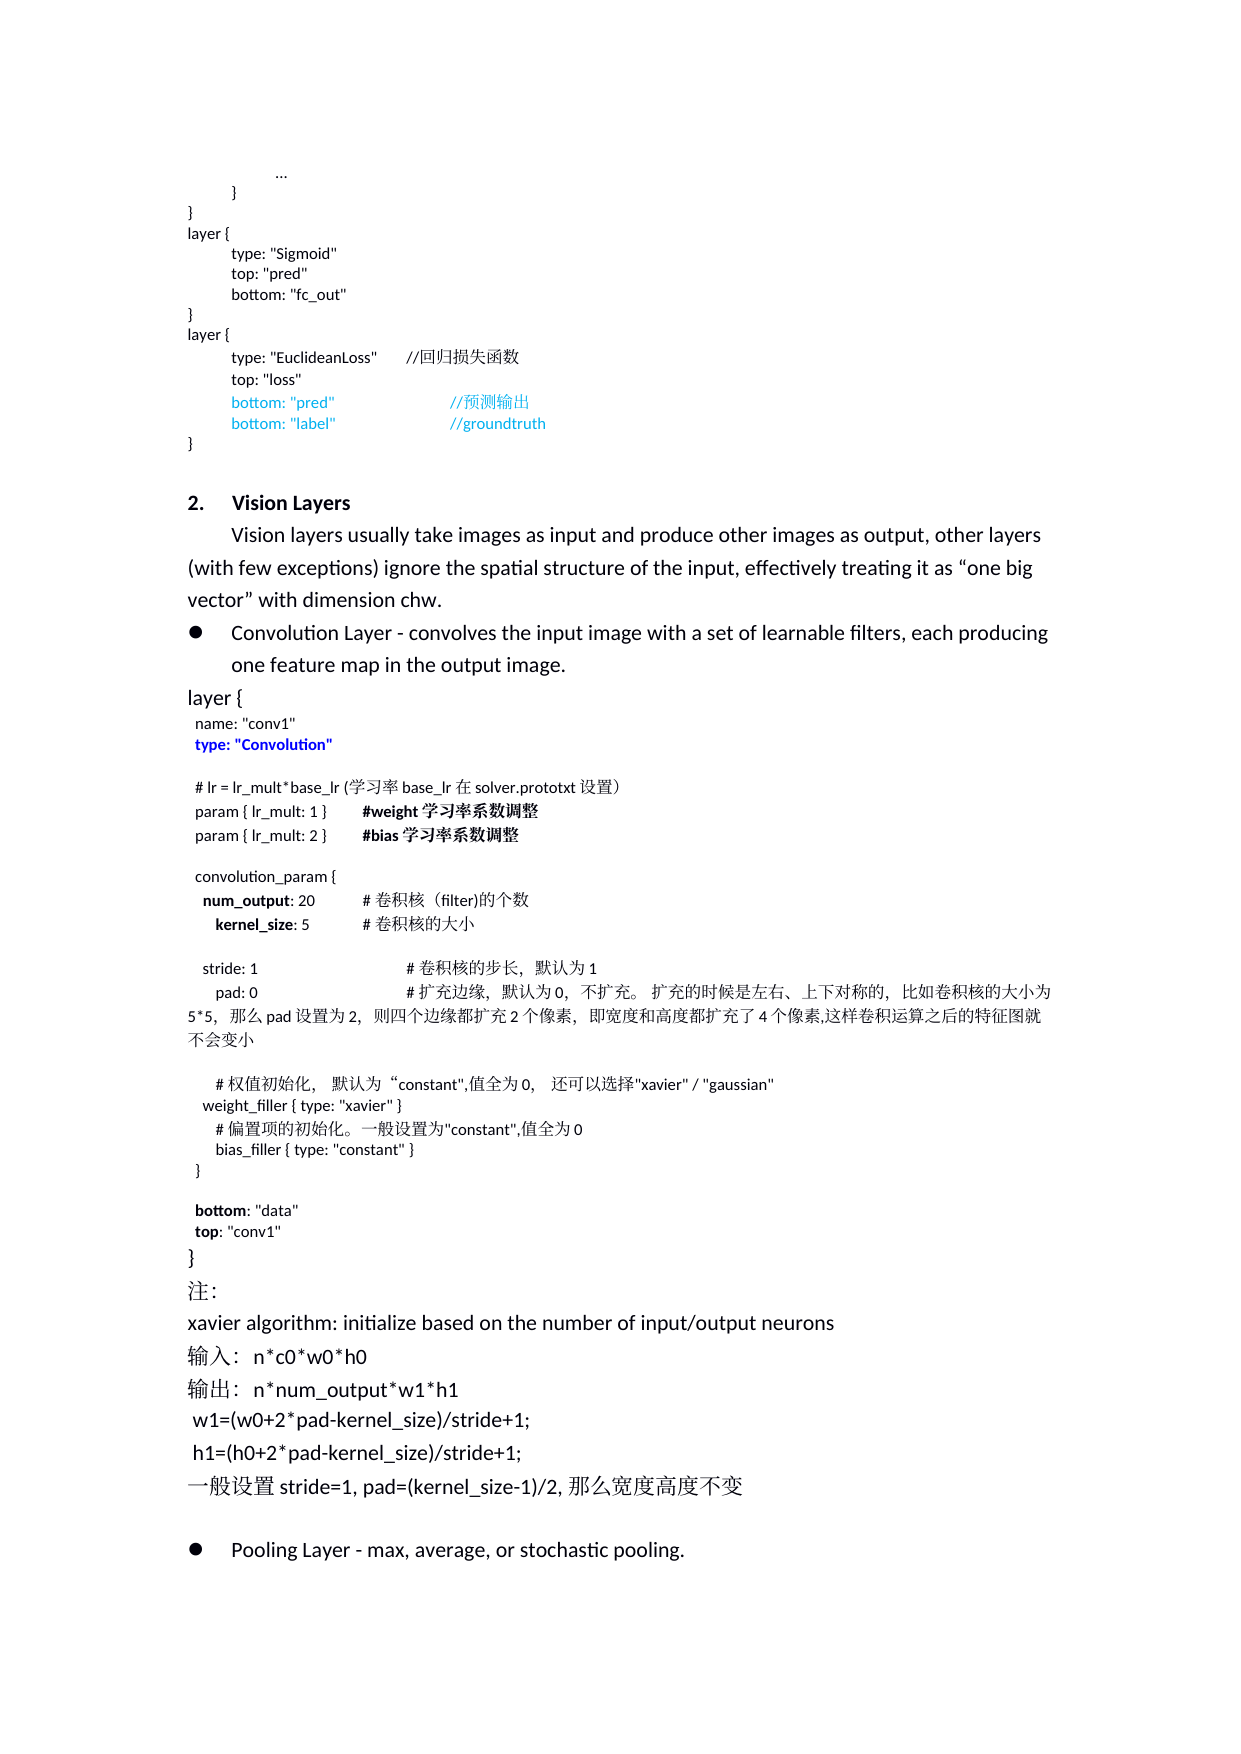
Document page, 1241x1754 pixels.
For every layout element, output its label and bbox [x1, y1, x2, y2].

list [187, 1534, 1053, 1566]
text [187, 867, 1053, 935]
picture [484, 397, 490, 409]
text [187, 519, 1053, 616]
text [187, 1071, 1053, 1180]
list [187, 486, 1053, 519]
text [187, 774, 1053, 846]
picture [502, 394, 512, 409]
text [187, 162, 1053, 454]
picture [496, 394, 502, 404]
picture [470, 400, 475, 409]
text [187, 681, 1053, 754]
picture [464, 394, 479, 409]
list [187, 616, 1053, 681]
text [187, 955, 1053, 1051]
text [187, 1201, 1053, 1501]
picture [516, 394, 528, 409]
picture [480, 397, 485, 406]
